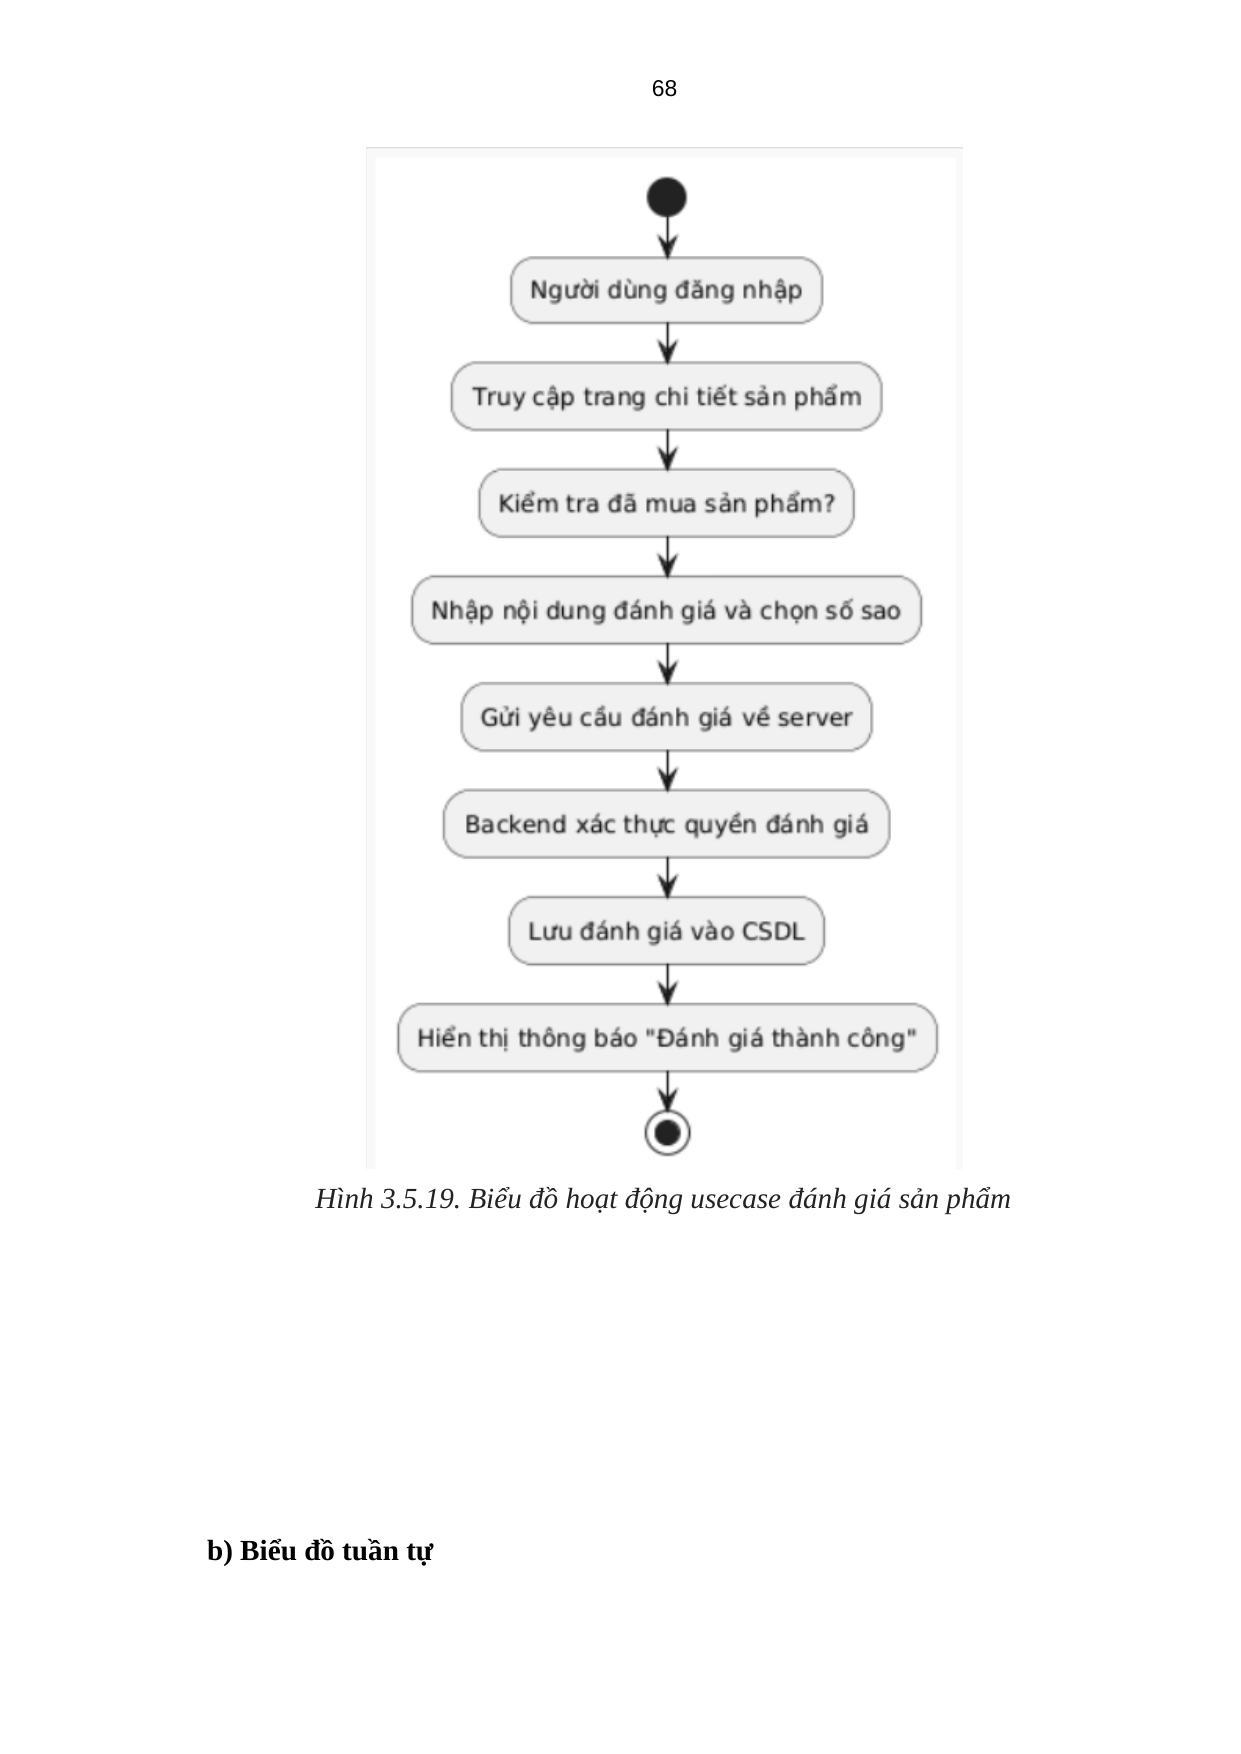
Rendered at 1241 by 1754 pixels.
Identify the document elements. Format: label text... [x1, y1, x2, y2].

subtitle Hình 3.5.19. Biểu đồ hoạt động usecase đánh giá sản phẩm [207, 1181, 1122, 1215]
text b) Biểu đồ tuần tự [207, 1533, 1122, 1567]
picture [366, 147, 963, 1169]
